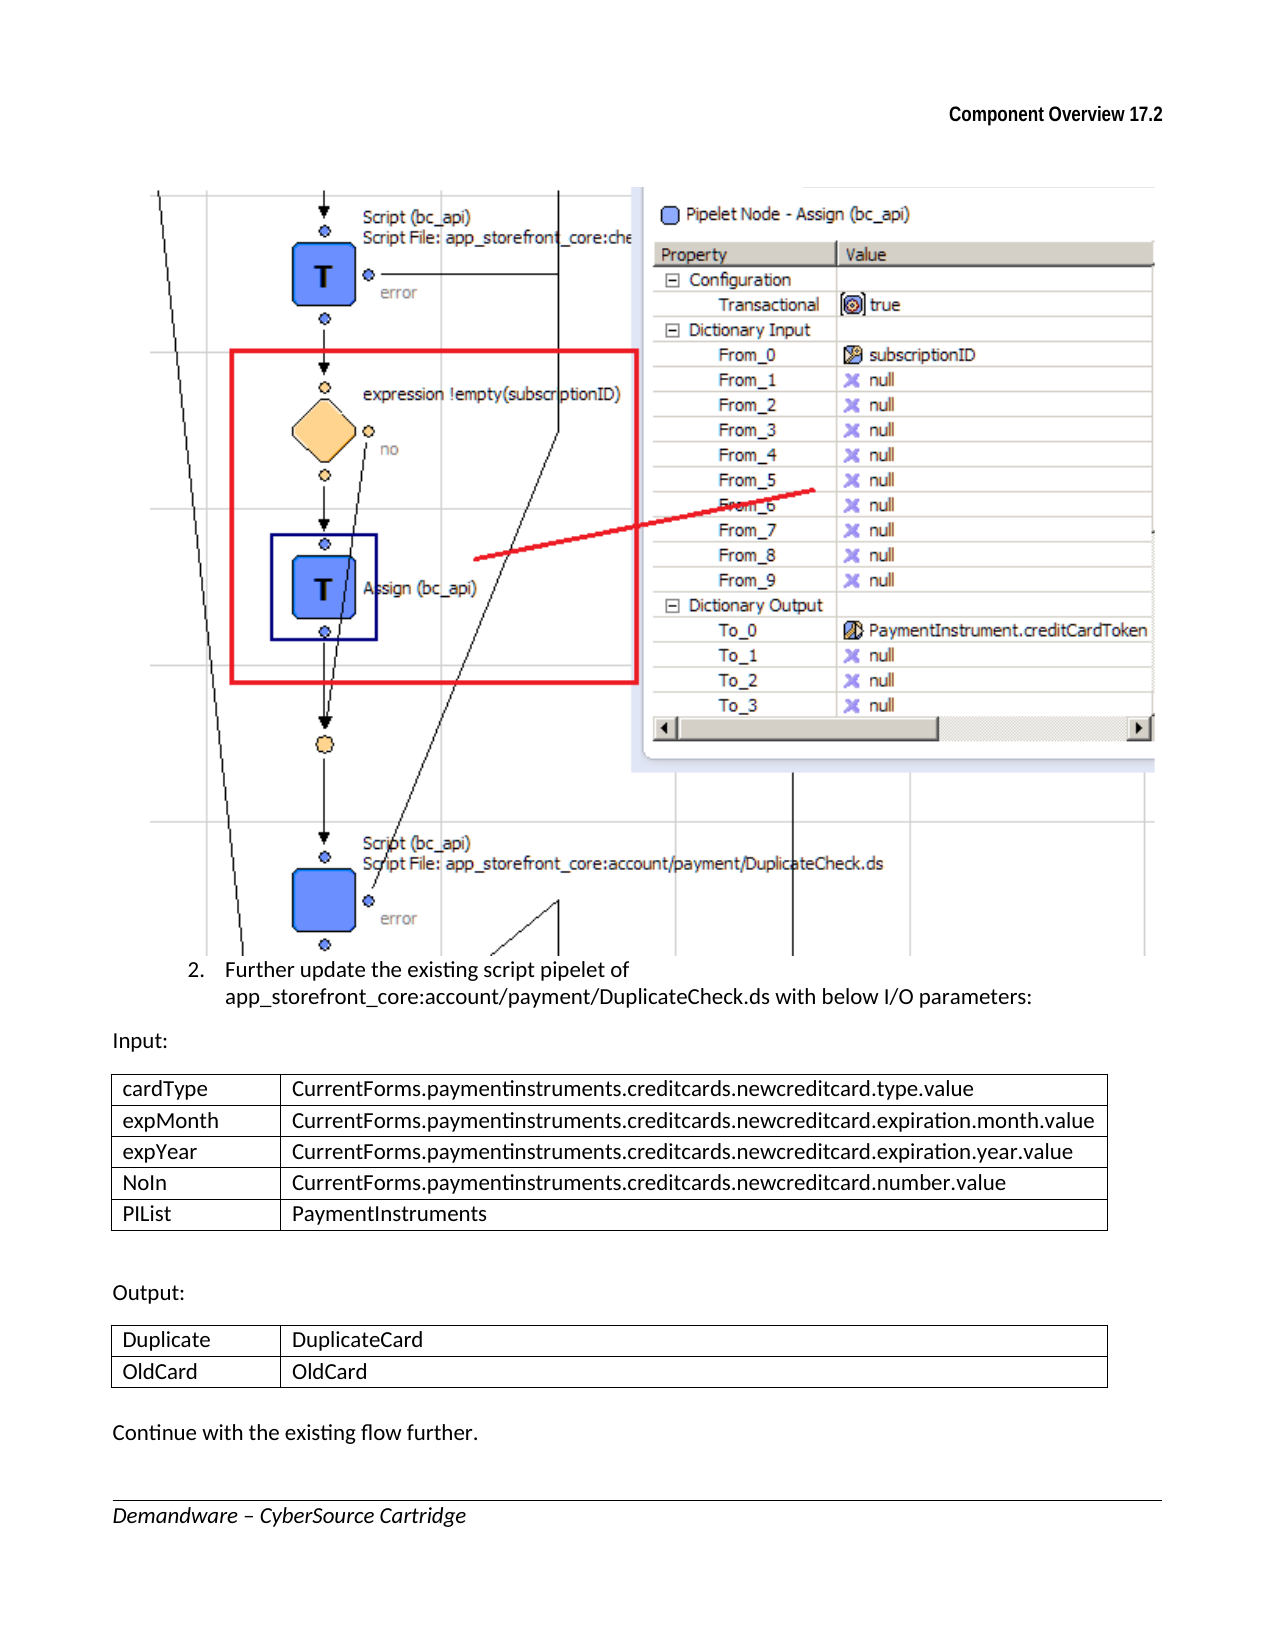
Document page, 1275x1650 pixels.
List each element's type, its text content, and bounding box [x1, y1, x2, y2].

picture [150, 187, 1155, 956]
table_cell OldCard [112, 1357, 280, 1387]
table_cell OldCard [281, 1357, 1107, 1387]
table_header CurrentForms.paymentinstruments.creditcards.newcreditcard.type.value [281, 1075, 1107, 1105]
table_cell expYear [112, 1137, 280, 1167]
text Input: [112, 1027, 1162, 1055]
table_cell CurrentForms.paymentinstruments.creditcards.newcreditcard.expiration.year.value [281, 1137, 1107, 1167]
list Continue with the existing flow further. [112, 1418, 1162, 1446]
table_cell CurrentForms.paymentinstruments.creditcards.newcreditcard.expiration.month.value [281, 1106, 1107, 1136]
table_header Duplicate [112, 1326, 280, 1356]
table_cell PaymentInstruments [281, 1200, 1107, 1230]
table_header DuplicateCard [281, 1326, 1107, 1356]
table_cell CurrentForms.paymentinstruments.creditcards.newcreditcard.number.value [281, 1168, 1107, 1198]
text Output: [112, 1278, 1162, 1306]
list Further update the existing script pipelet of app_storefront_core:account/payment/DuplicateCheck.ds with below I/O parameters: [187, 956, 1162, 1010]
table_header cardType [112, 1075, 280, 1105]
table_cell NoIn [112, 1168, 280, 1198]
table_cell expMonth [112, 1106, 280, 1136]
table_cell PIList [112, 1200, 280, 1230]
